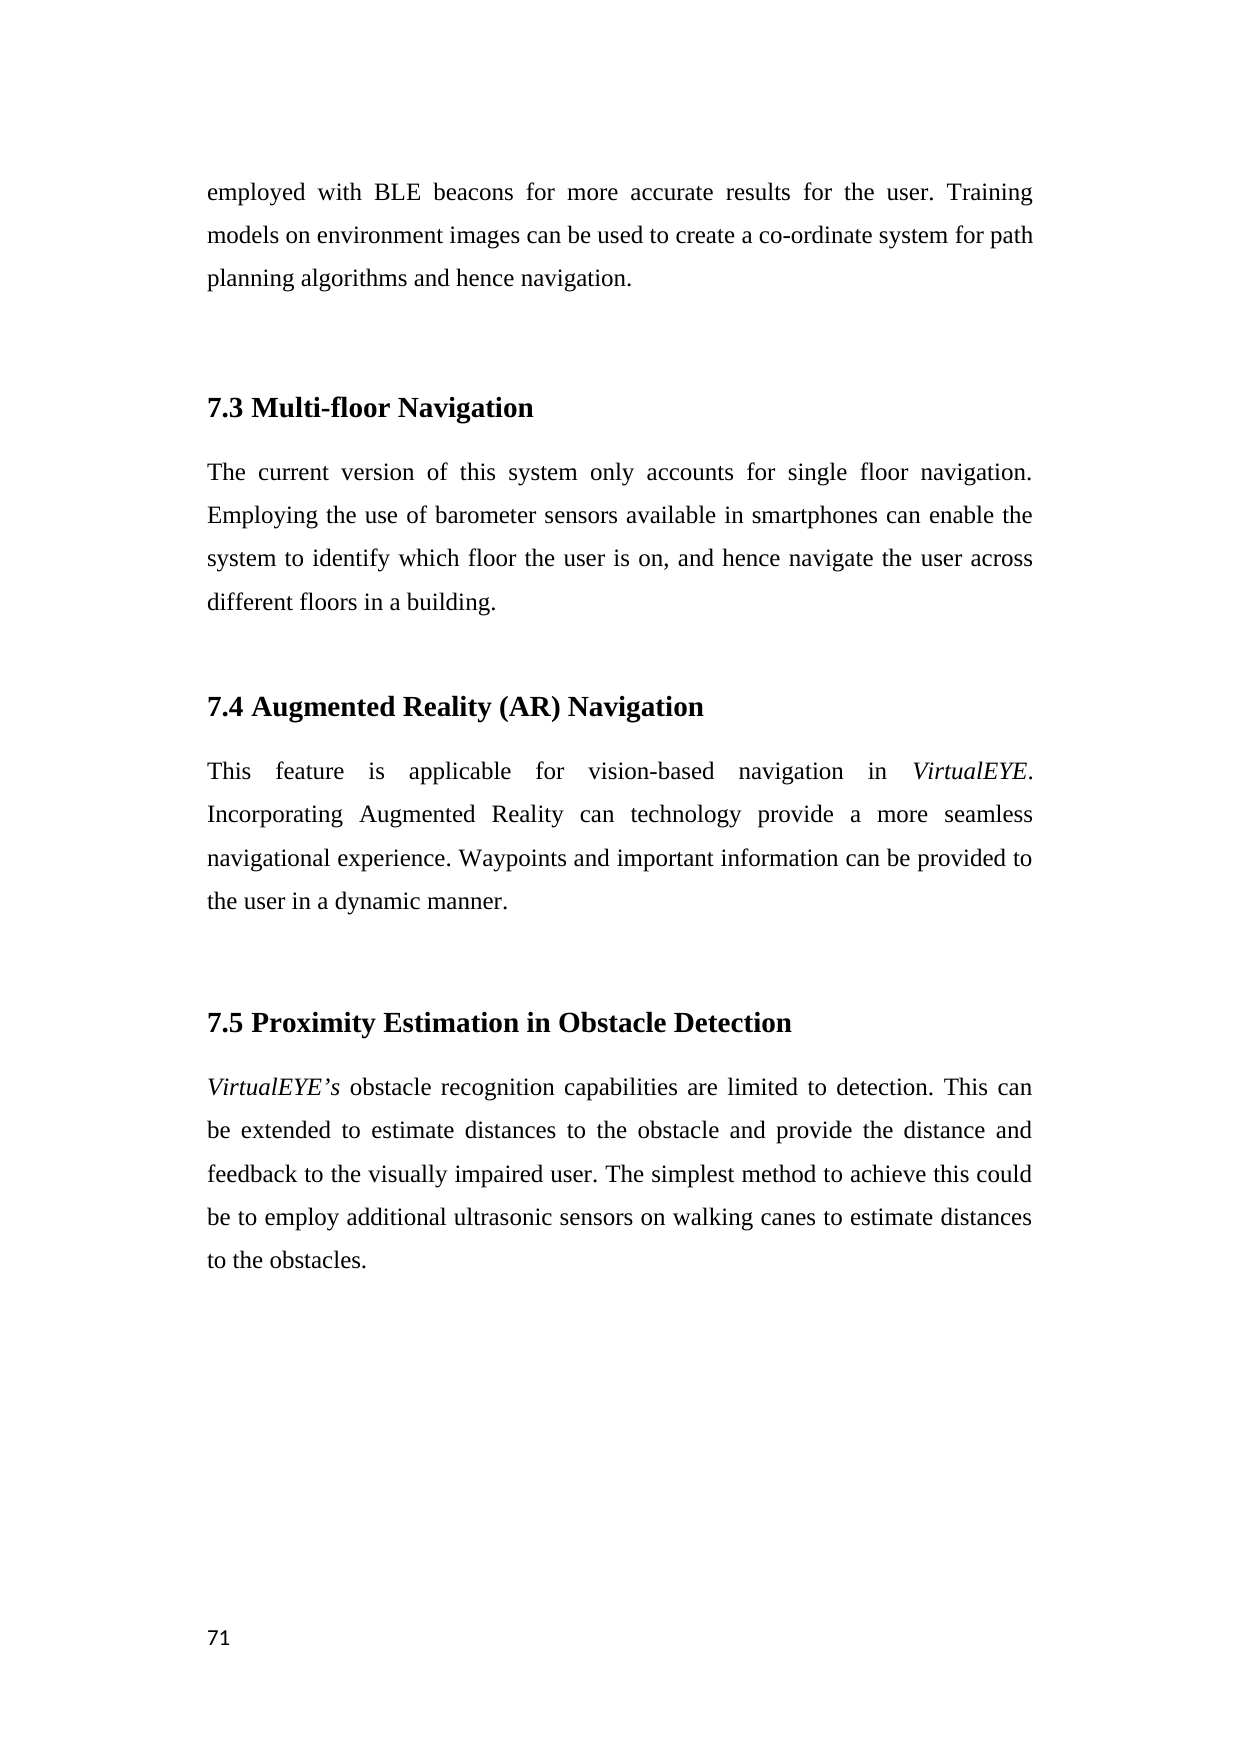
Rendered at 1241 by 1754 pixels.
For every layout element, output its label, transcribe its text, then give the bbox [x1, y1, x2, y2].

text The current version of this system only accounts for single floor navigation. Employing the use of barometer sensors available in smartphones can enable the system to identify which floor the user is on, and hence navigate the user across different floors in a building. [207, 457, 1033, 615]
text This feature is applicable for vision-based navigation in VirtualEYE. Incorporating Augmented Reality can technology provide a more seamless navigational experience. Waypoints and important information can be provided to the user in a dynamic manner. [207, 756, 1033, 914]
text VirtualEYE’s obstacle recognition capabilities are limited to detection. This can be extended to estimate distances to the obstacle and provide the distance and feedback to the visually impaired user. The simplest method to achieve this could be to employ additional ultrasonic sensors on walking canes to estimate distances to the obstacles. [207, 1072, 1033, 1274]
list Multi-floor Navigation [207, 390, 1033, 424]
list Augmented Reality (AR) Navigation [207, 689, 1033, 723]
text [207, 177, 1033, 292]
list Proximity Estimation in Obstacle Detection [207, 1005, 1033, 1039]
